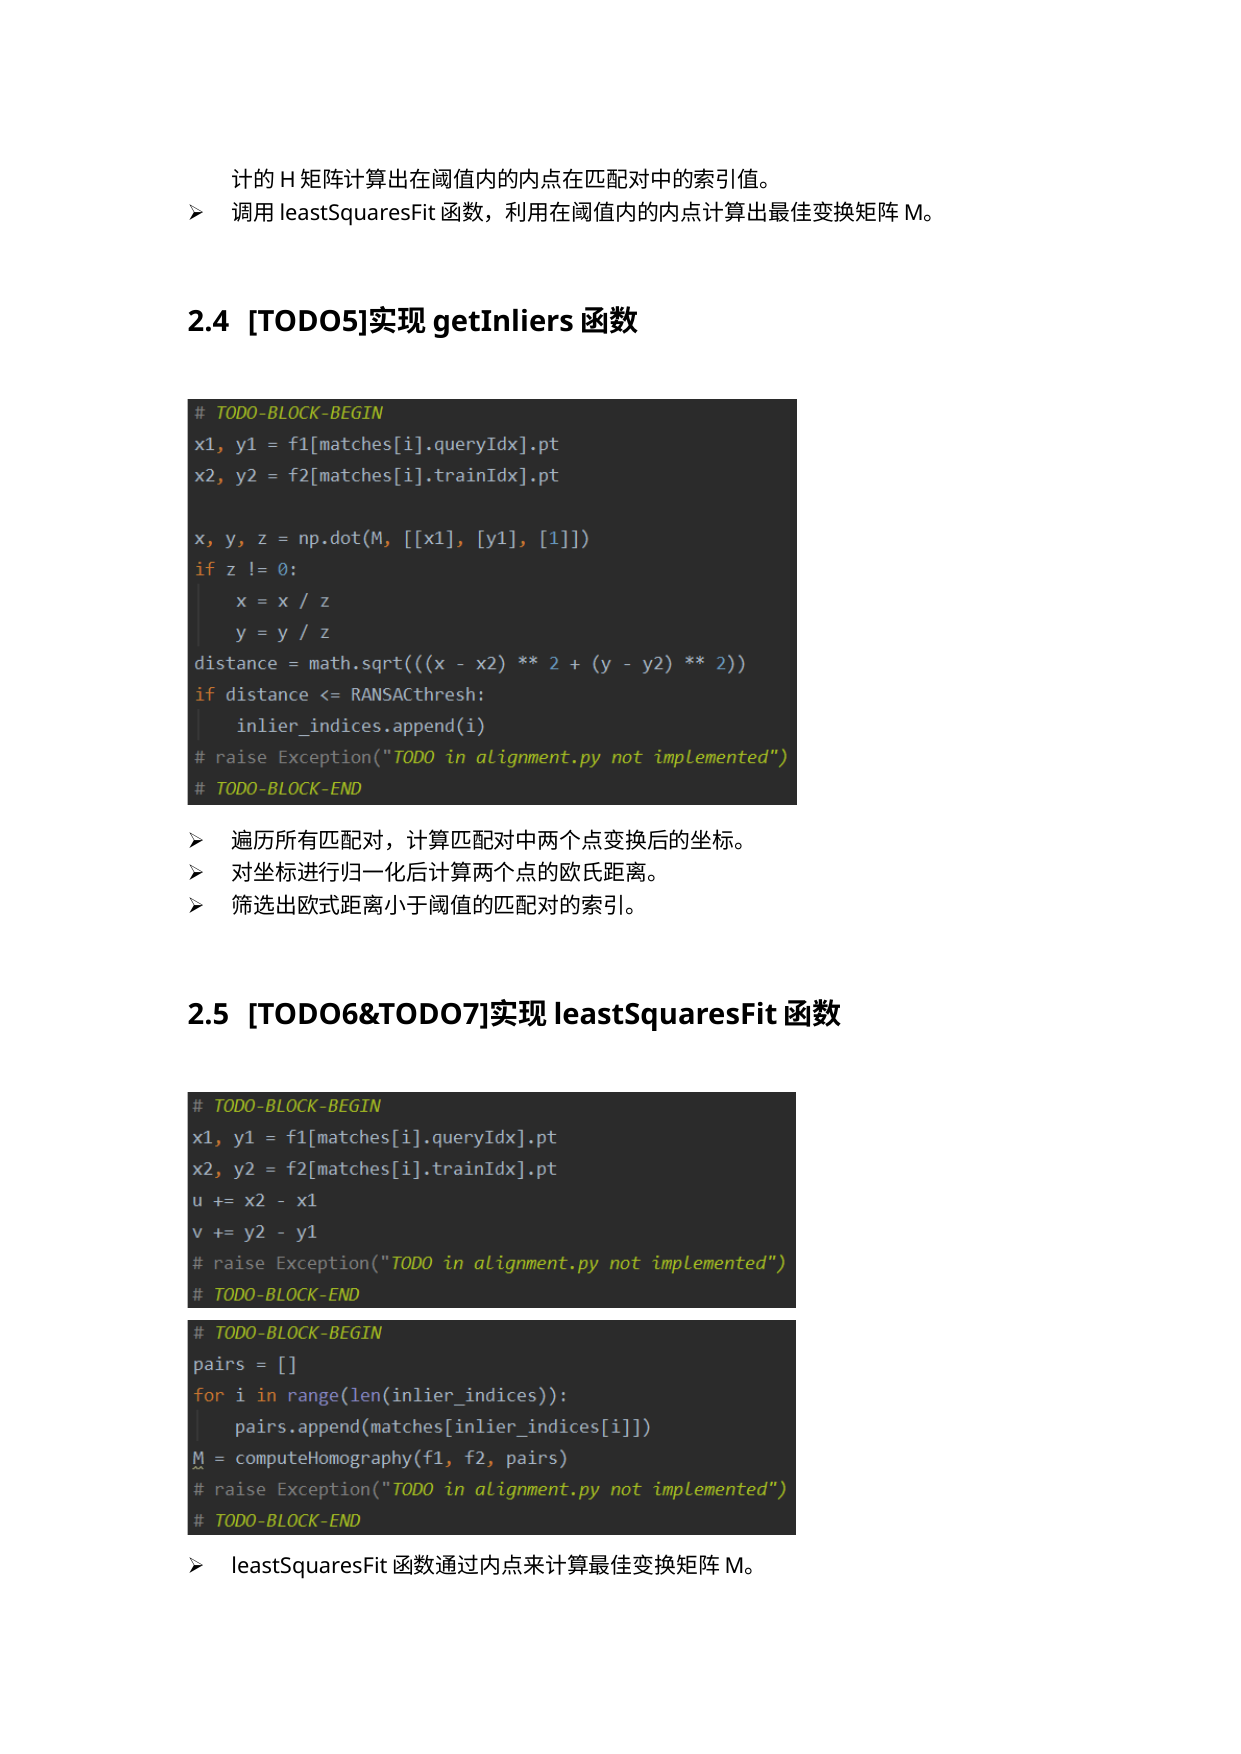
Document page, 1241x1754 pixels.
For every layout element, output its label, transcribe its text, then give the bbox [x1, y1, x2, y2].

list 筛选出欧式距离小于阈值的匹配对的索引。 [187, 887, 1053, 920]
list 调用leastSquaresFit函数，利用在阈值内的内点计算出最佳变换矩阵M。 [187, 194, 1053, 227]
list 对坐标进行归一化后计算两个点的欧氏距离。 [187, 855, 1053, 887]
picture [187, 1320, 796, 1535]
list 遍历所有匹配对，计算匹配对中两个点变换后的坐标。 [187, 822, 1053, 855]
subtitle [TODO6&TODO7]实现leastSquaresFit函数 [187, 979, 1053, 1044]
subtitle [TODO5]实现getInliers函数 [187, 287, 1053, 352]
list leastSquaresFit函数通过内点来计算最佳变换矩阵M。 [187, 1548, 1053, 1580]
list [187, 162, 1053, 194]
picture [187, 1092, 796, 1308]
picture [187, 399, 797, 805]
